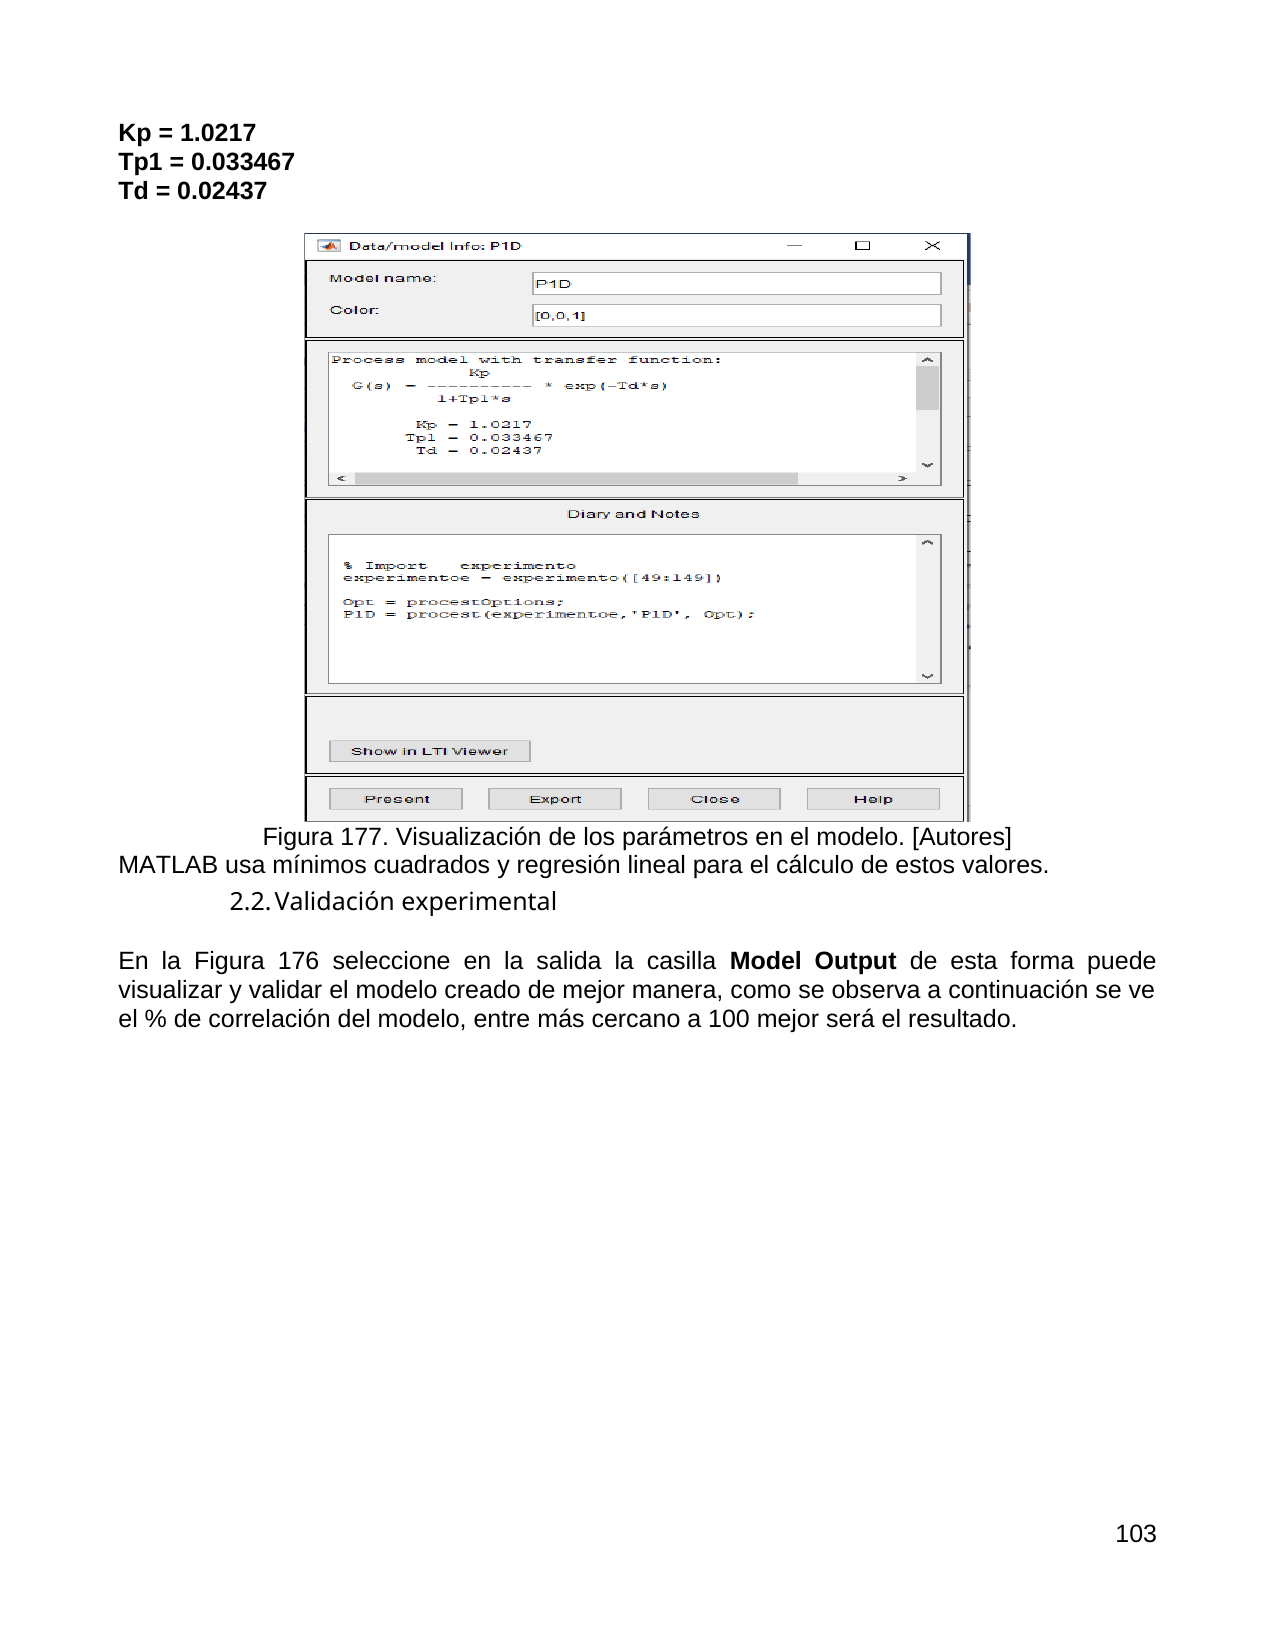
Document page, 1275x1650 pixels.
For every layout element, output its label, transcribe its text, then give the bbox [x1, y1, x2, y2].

text Kp = 1.0217 [118, 118, 1157, 147]
text Figura 177. Visualización de los parámetros en el modelo. [Autores] [118, 822, 1157, 851]
text Tp1 = 0.033467 [118, 147, 1157, 176]
text Td = 0.02437 [118, 176, 1157, 204]
subtitle Validación experimental [229, 883, 1157, 917]
text En la Figura 176 seleccione en la salida la casilla Model Output de esta forma puede visualizar y validar el modelo creado de mejor manera, como se observa a continuación se ve el % de correlación del modelo, entre más cercano a 100 mejor será el resultado. [118, 946, 1157, 1032]
text MATLAB usa mínimos cuadrados y regresión lineal para el cálculo de estos valores. [118, 851, 1157, 879]
picture [304, 233, 971, 822]
